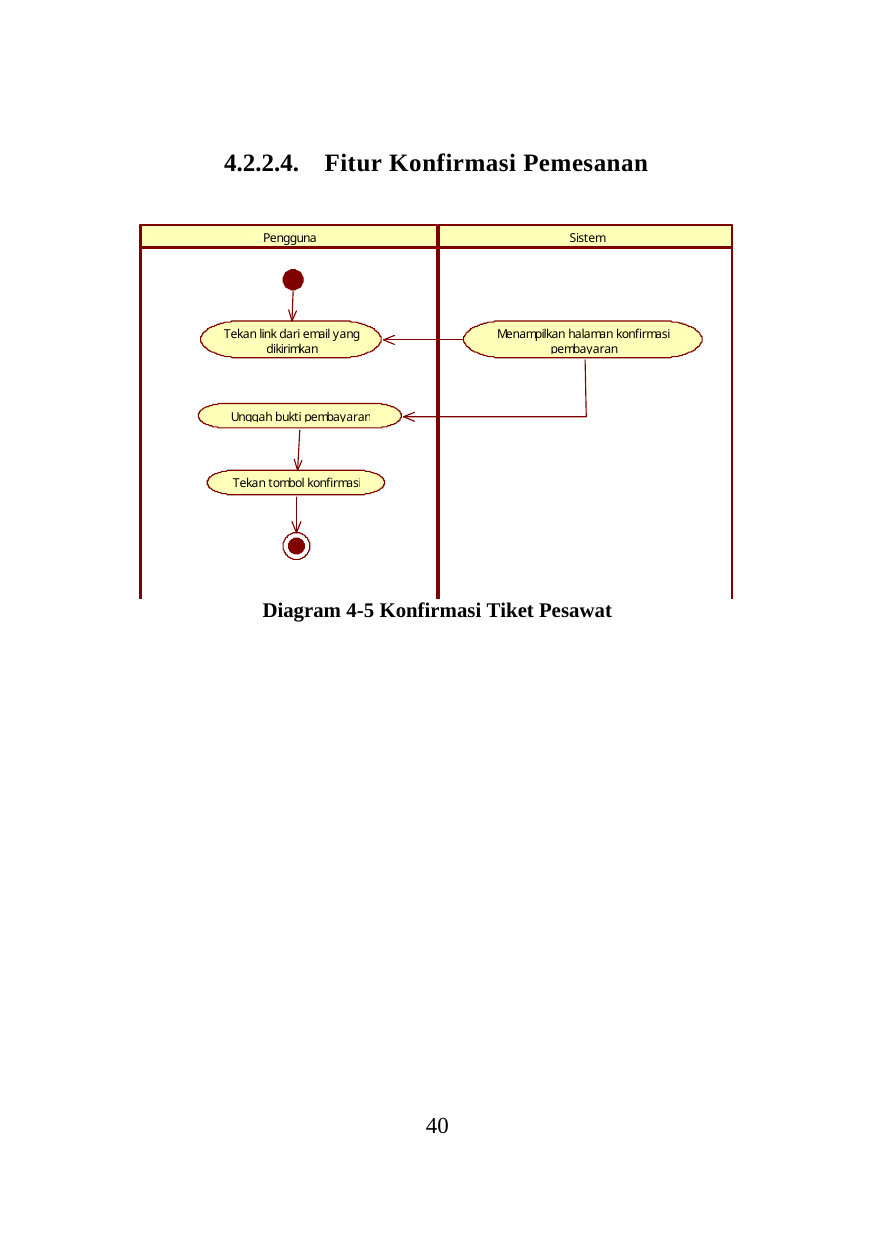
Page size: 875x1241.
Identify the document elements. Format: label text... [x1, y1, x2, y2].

text Diagram 4-5 Konfirmasi Tiket Pesawat [118, 598, 756, 622]
subtitle Fitur Konfirmasi Pemesanan [224, 148, 756, 176]
